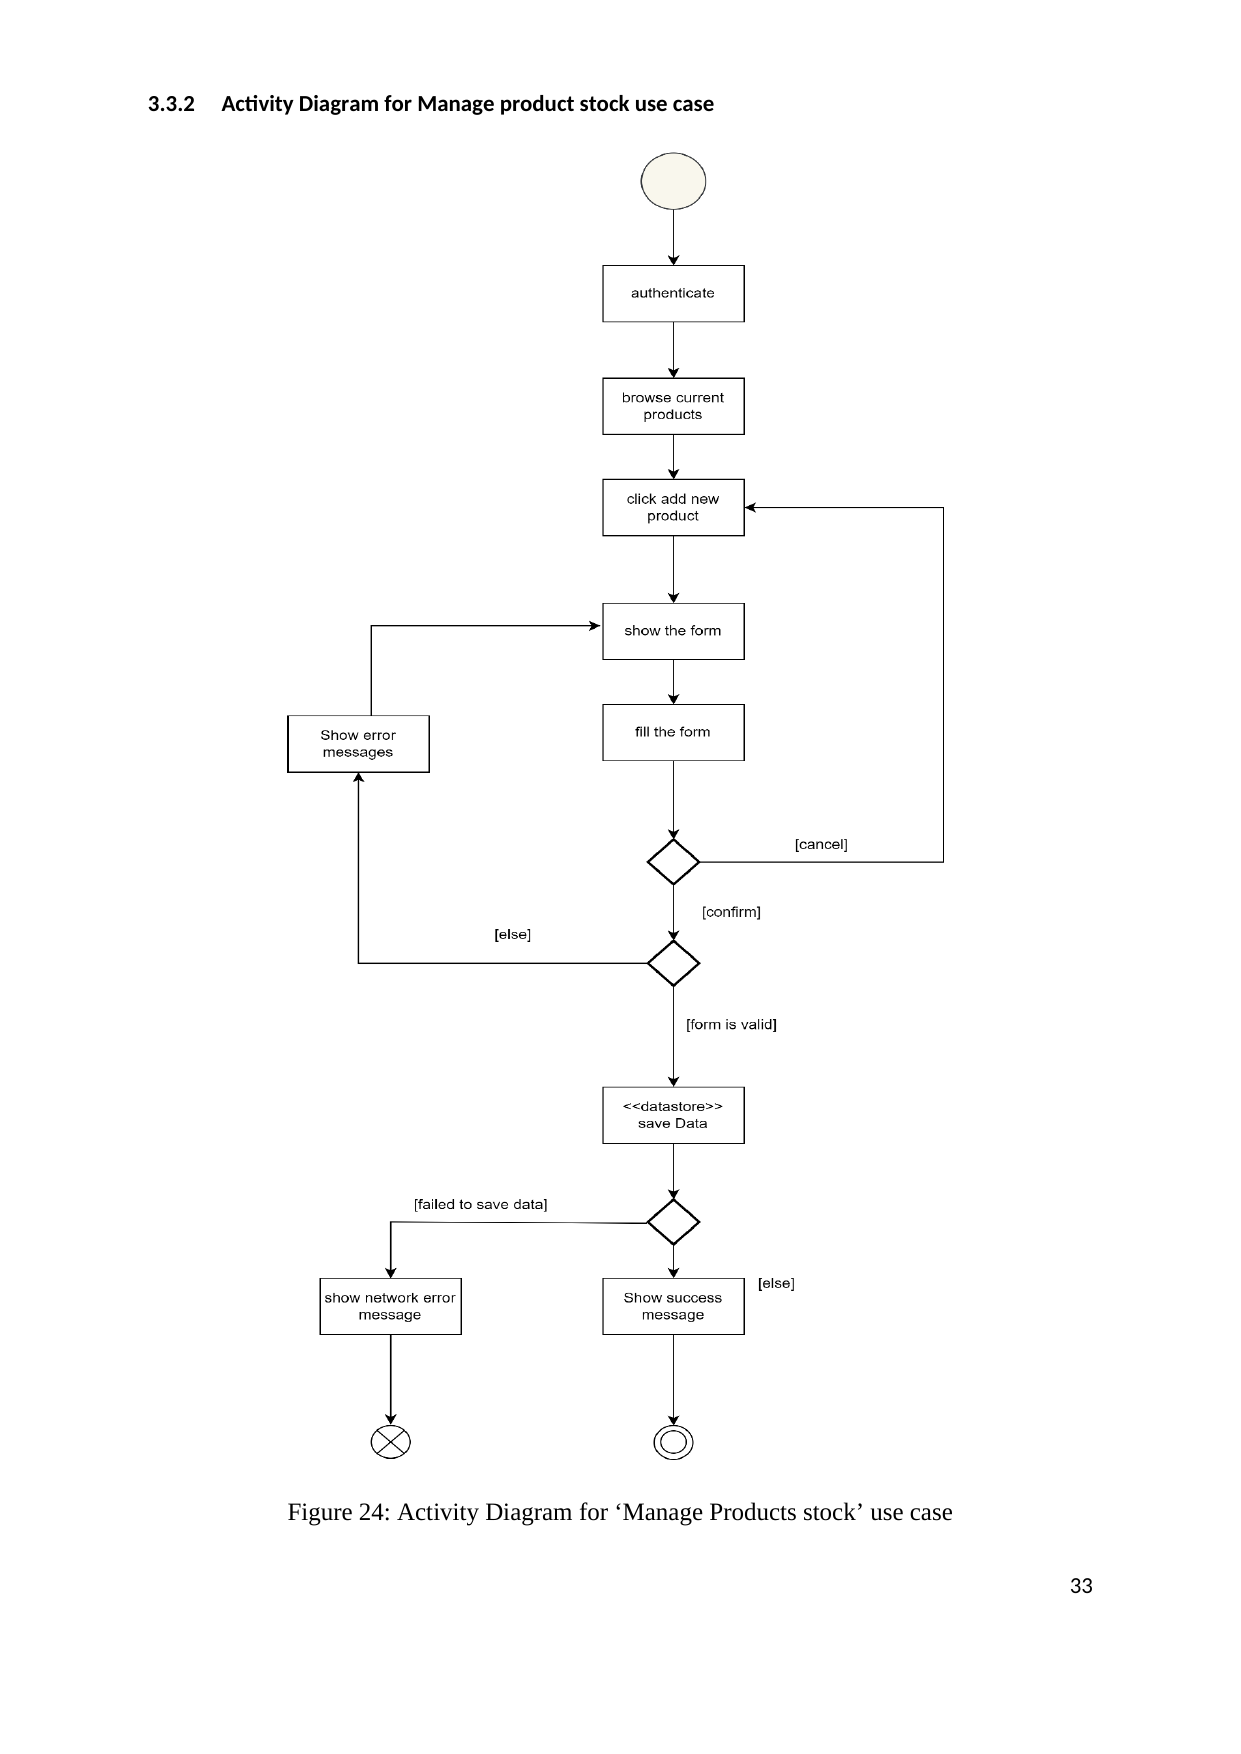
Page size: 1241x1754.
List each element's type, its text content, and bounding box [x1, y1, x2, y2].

picture [274, 141, 967, 1472]
text 3.3.2 Activity Diagram for Manage product stock use case [148, 89, 1093, 117]
text Figure 24: Activity Diagram for ‘Manage Products stock’ use case [148, 1497, 1093, 1526]
